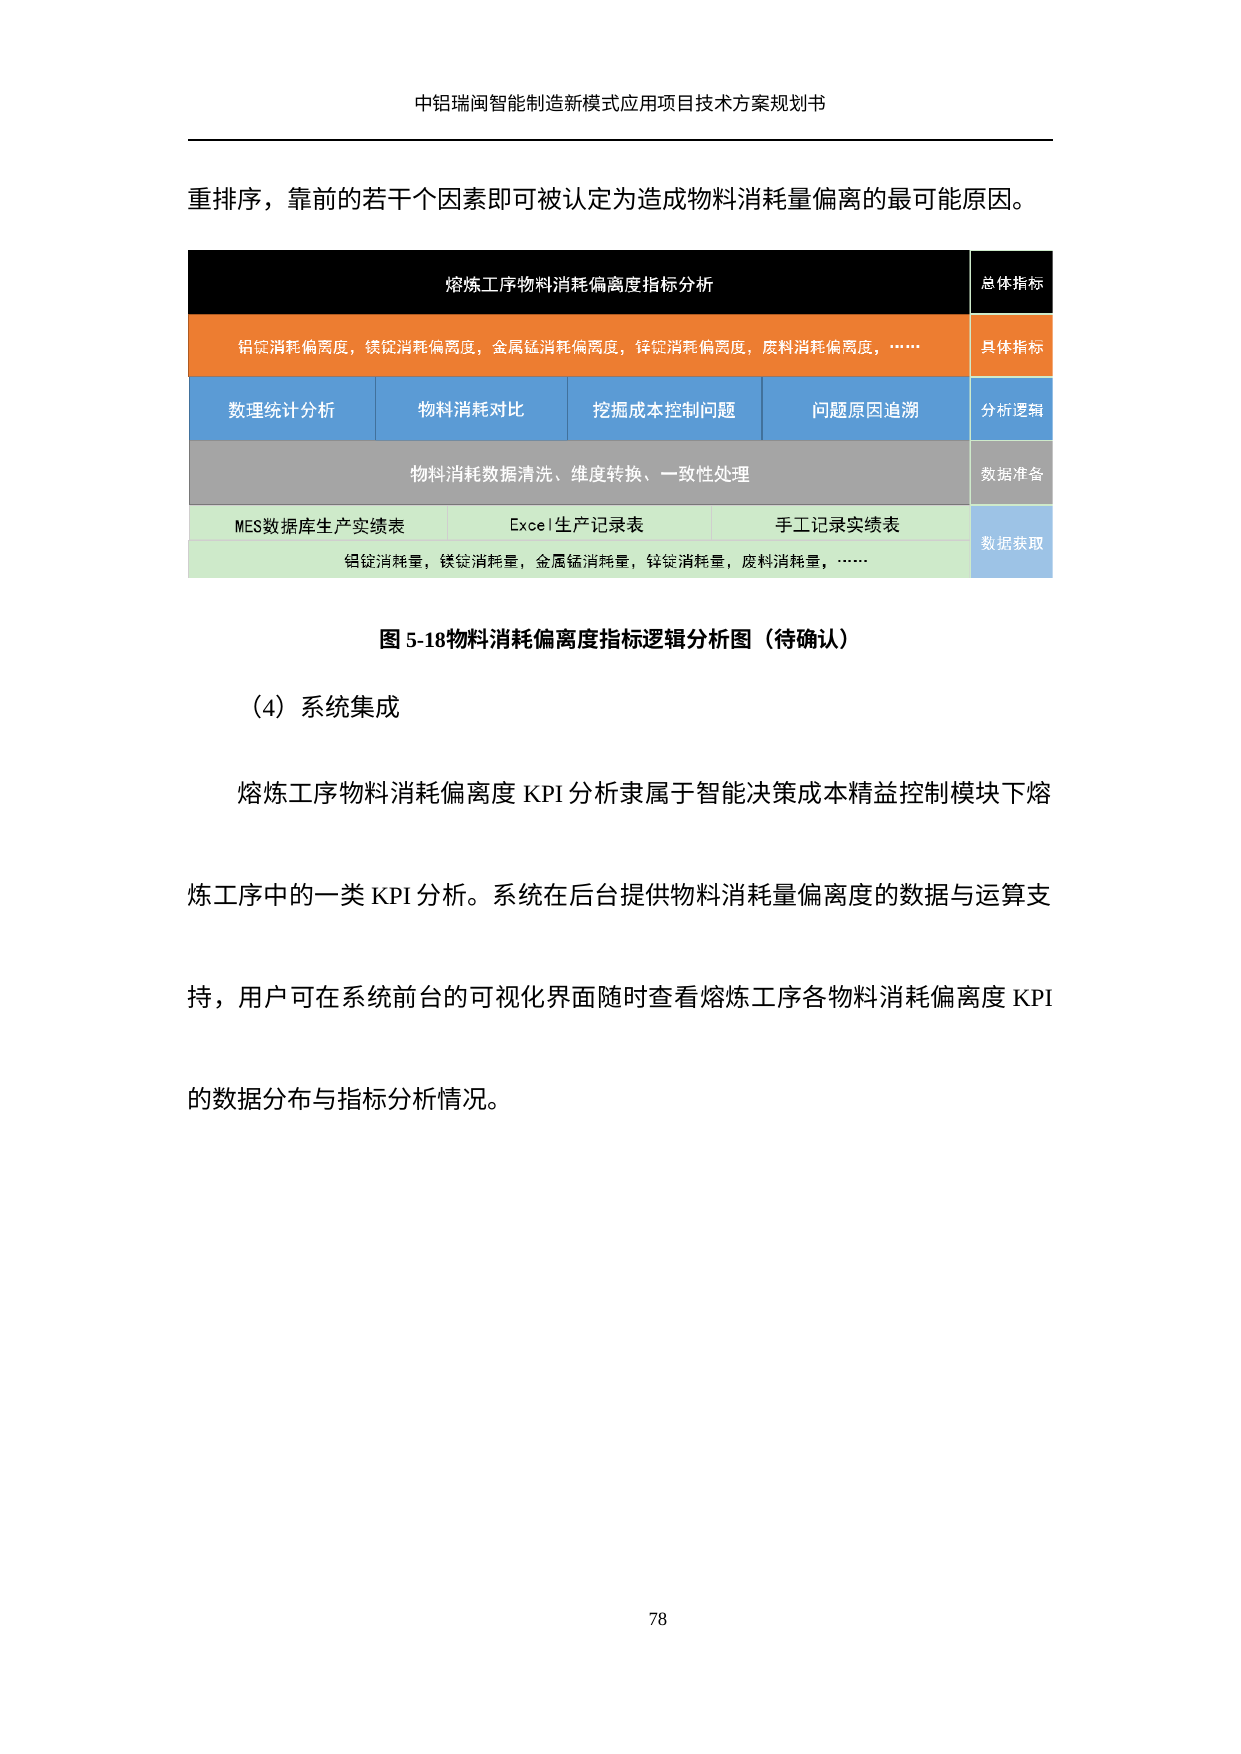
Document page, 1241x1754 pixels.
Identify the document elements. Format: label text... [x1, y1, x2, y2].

picture [187, 250, 1053, 578]
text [187, 164, 1053, 232]
text 熔炼工序物料消耗偏离度KPI分析隶属于智能决策成本精益控制模块下熔炼工序中的一类KPI分析。系统在后台提供物料消耗量偏离度的数据与运算支持，用户可在系统前台的可视化界面随时查看熔炼工序各物料消耗偏离度KPI的数据分布与指标分析情况。 [187, 758, 1053, 1131]
text （4）系统集成 [187, 672, 1053, 740]
